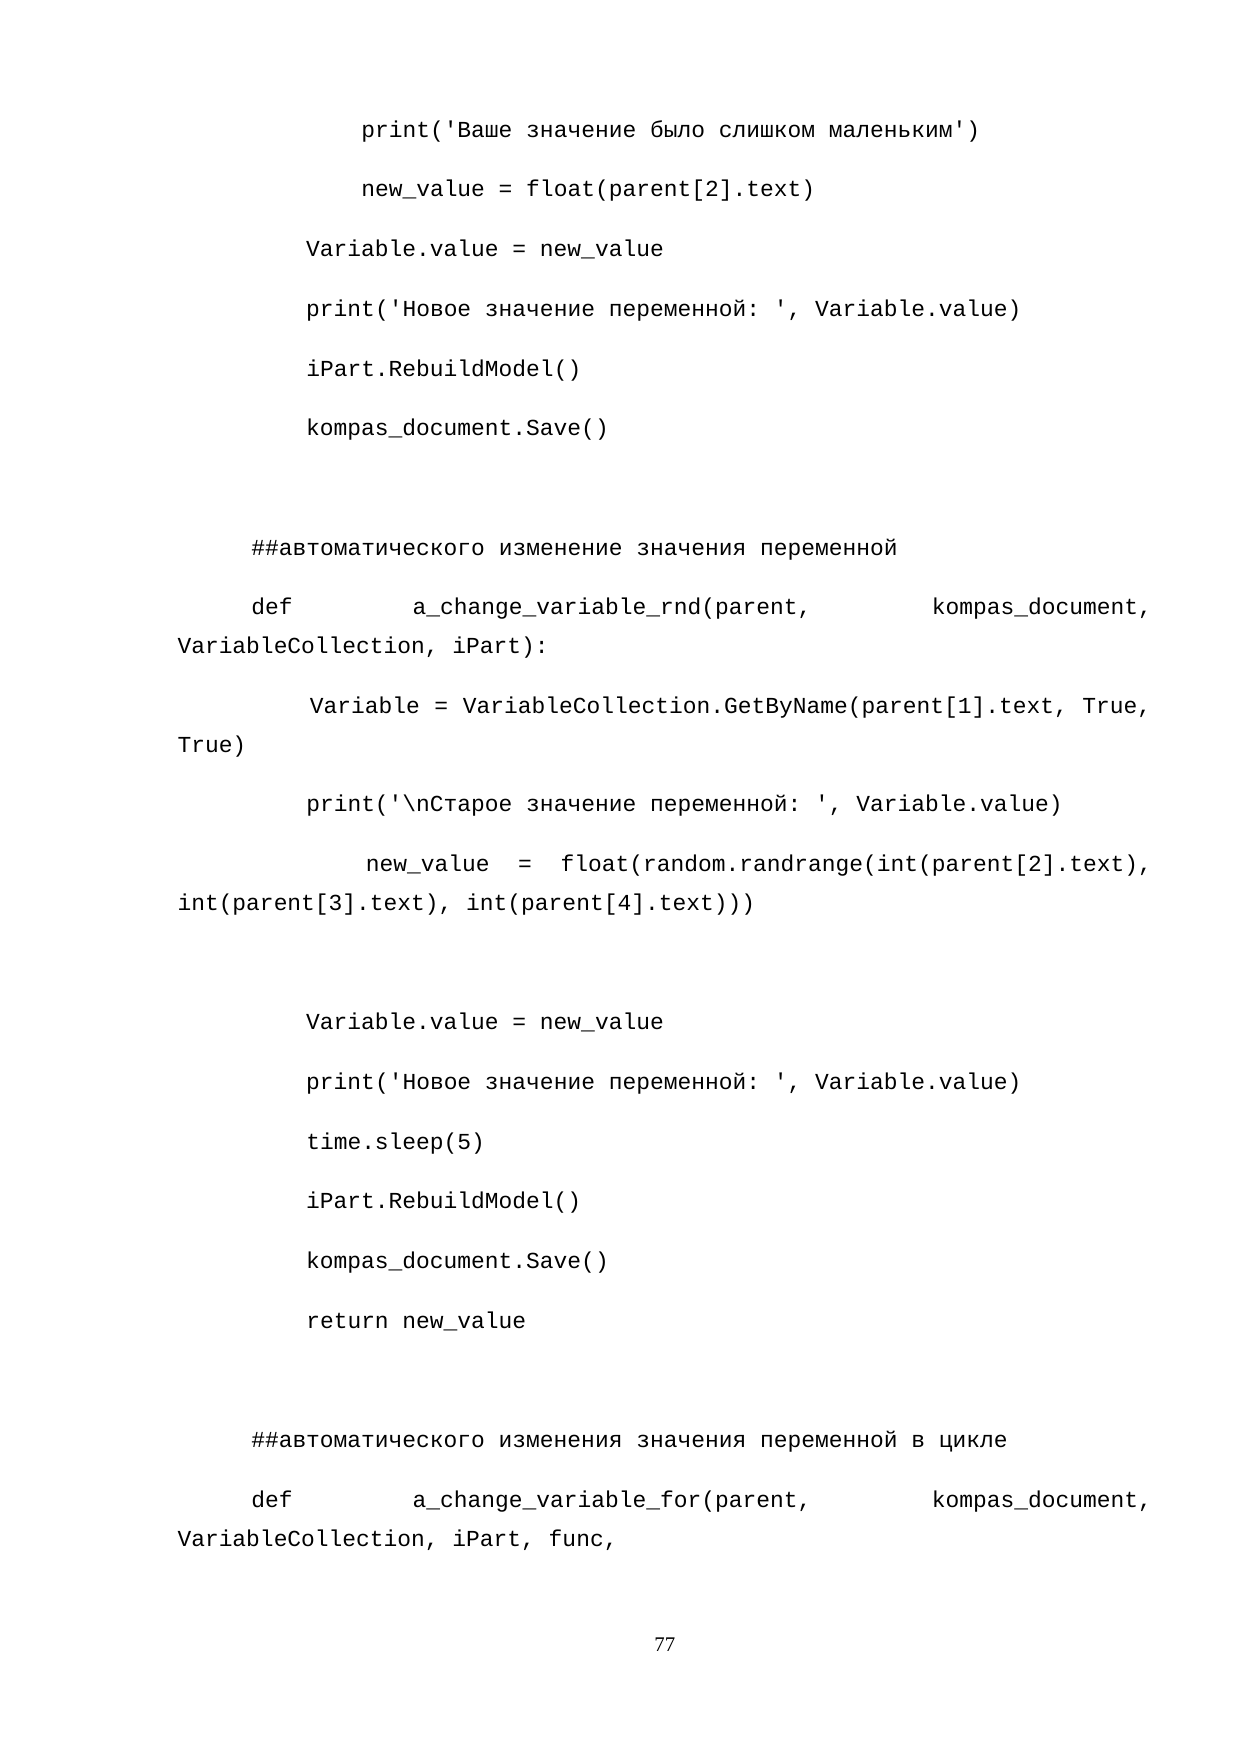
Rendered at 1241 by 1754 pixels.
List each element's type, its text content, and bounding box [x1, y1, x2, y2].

text Variable = VariableCollection.GetByName(parent[1].text, True, True) [177, 694, 1152, 759]
text kompas_document.Save() [177, 417, 1152, 442]
text kompas_document.Save() [177, 1249, 1152, 1275]
text print('Ваше значение было слишком маленьким') [177, 118, 1152, 144]
text Variable.value = new_value [177, 1011, 1152, 1037]
text iPart.RebuildModel() [177, 1190, 1152, 1216]
text new_value = float(random.randrange(int(parent[2].text), int(parent[3].text), int(parent[4].text))) [177, 852, 1152, 917]
text Variable.value = new_value [177, 237, 1152, 263]
text print('Новое значение переменной: ', Variable.value) [177, 1070, 1152, 1096]
text return new_value [177, 1309, 1152, 1335]
text print('Новое значение переменной: ', Variable.value) [177, 297, 1152, 323]
text time.sleep(5) [177, 1130, 1152, 1156]
text iPart.RebuildModel() [177, 357, 1152, 383]
text ##автоматического изменения значения переменной в цикле [177, 1428, 1152, 1454]
text new_value = float(parent[2].text) [177, 178, 1152, 204]
text print('\nСтарое значение переменной: ', Variable.value) [177, 793, 1152, 819]
text ##автоматического изменение значения переменной [177, 536, 1152, 562]
text def a_change_variable_for(parent, kompas_document, VariableCollection, iPart, func, [177, 1488, 1152, 1553]
text def a_change_variable_rnd(parent, kompas_document, VariableCollection, iPart): [177, 596, 1152, 660]
